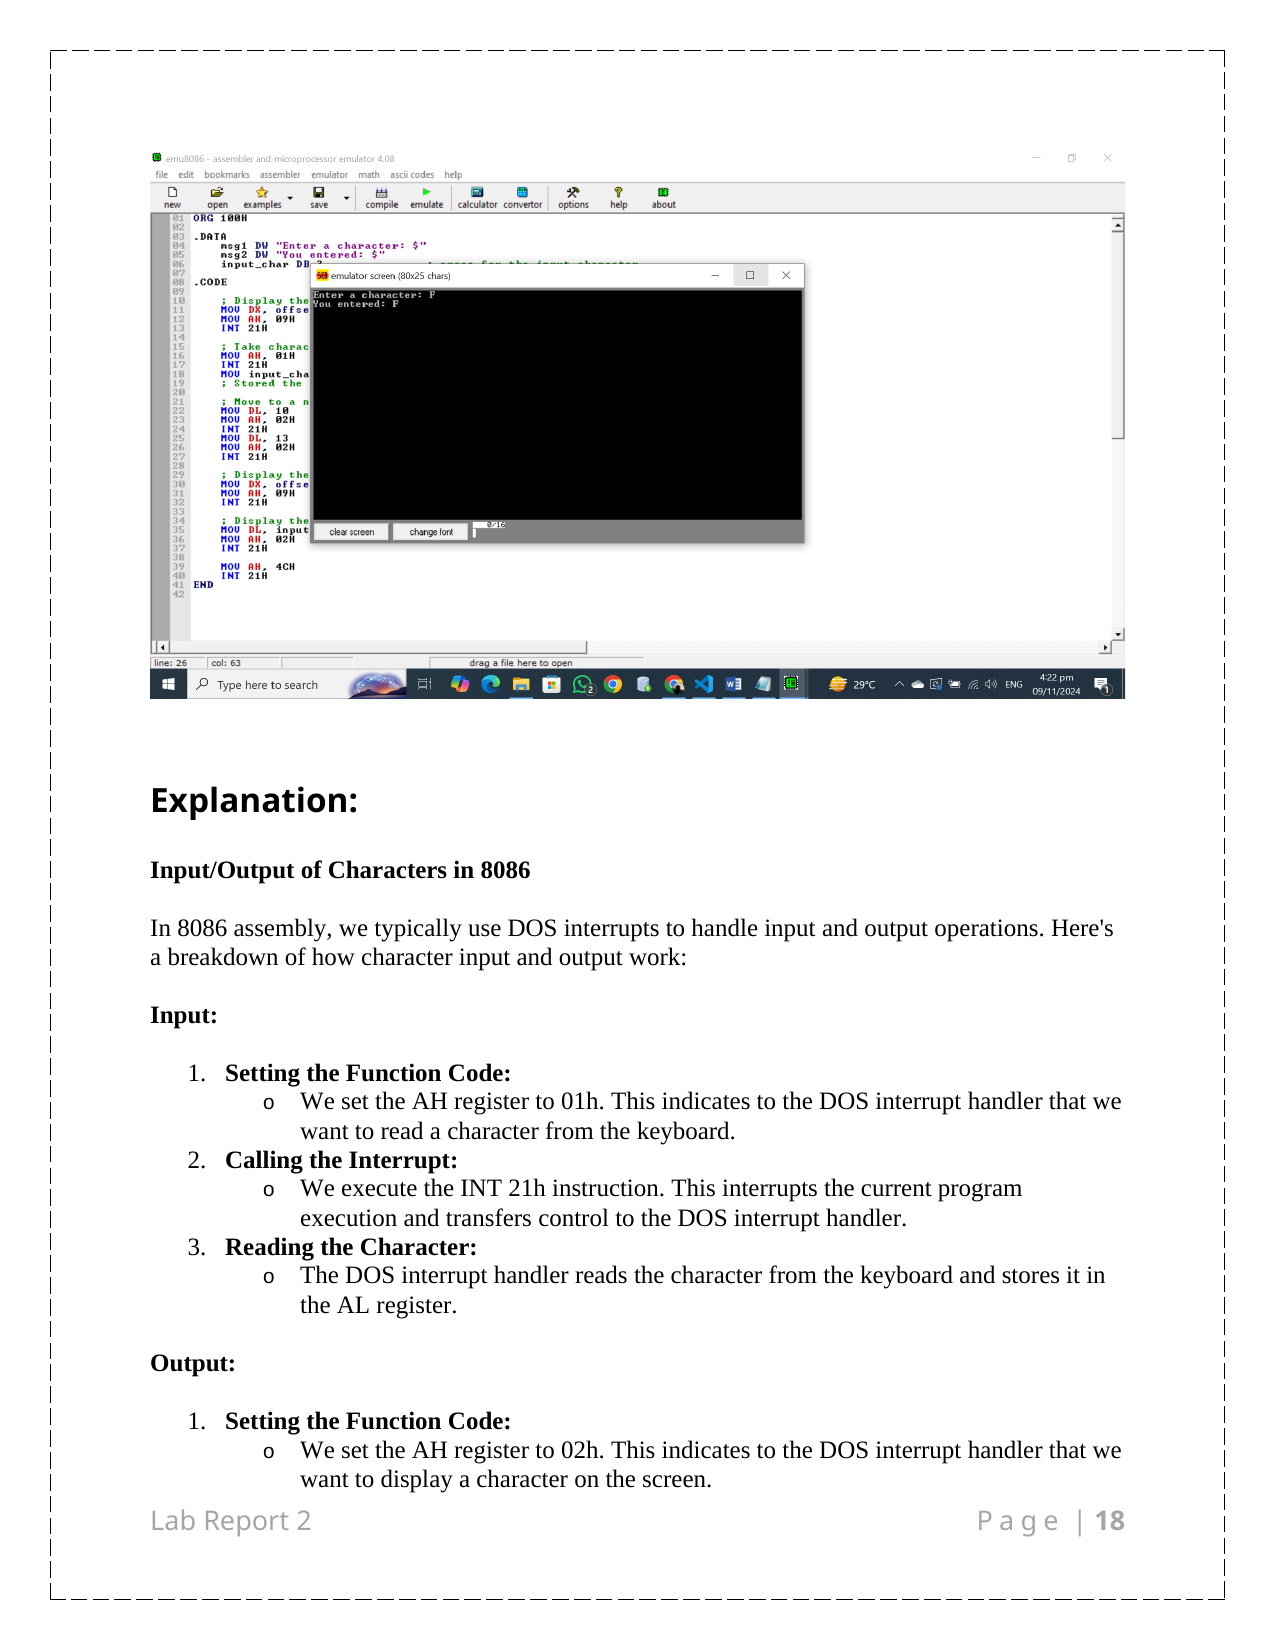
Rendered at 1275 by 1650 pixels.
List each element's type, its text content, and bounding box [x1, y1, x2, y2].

picture [150, 150, 1125, 699]
subtitle Explanation: [150, 777, 1125, 822]
list Calling the Interrupt: [187, 1145, 1125, 1173]
text Output: [150, 1348, 1125, 1377]
list The DOS interrupt handler reads the character from the keyboard and stores it in the AL register. [262, 1261, 1125, 1319]
list Reading the Character: [187, 1232, 1125, 1261]
list Setting the Function Code: [187, 1406, 1125, 1435]
text In 8086 assembly, we typically use DOS interrupts to handle input and output operations. Here's a breakdown of how character input and output work: [150, 913, 1125, 971]
list We set the AH register to 02h. This indicates to the DOS interrupt handler that we want to display a character on the screen. [262, 1435, 1125, 1493]
list We set the AH register to 01h. This indicates to the DOS interrupt handler that we want to read a character from the keyboard. [262, 1086, 1125, 1145]
list Setting the Function Code: [187, 1058, 1125, 1086]
text Input: [150, 1000, 1125, 1028]
text Input/Output of Characters in 8086 [150, 855, 1125, 884]
list We execute the INT 21h instruction. This interrupts the current program execution and transfers control to the DOS interrupt handler. [262, 1173, 1125, 1232]
